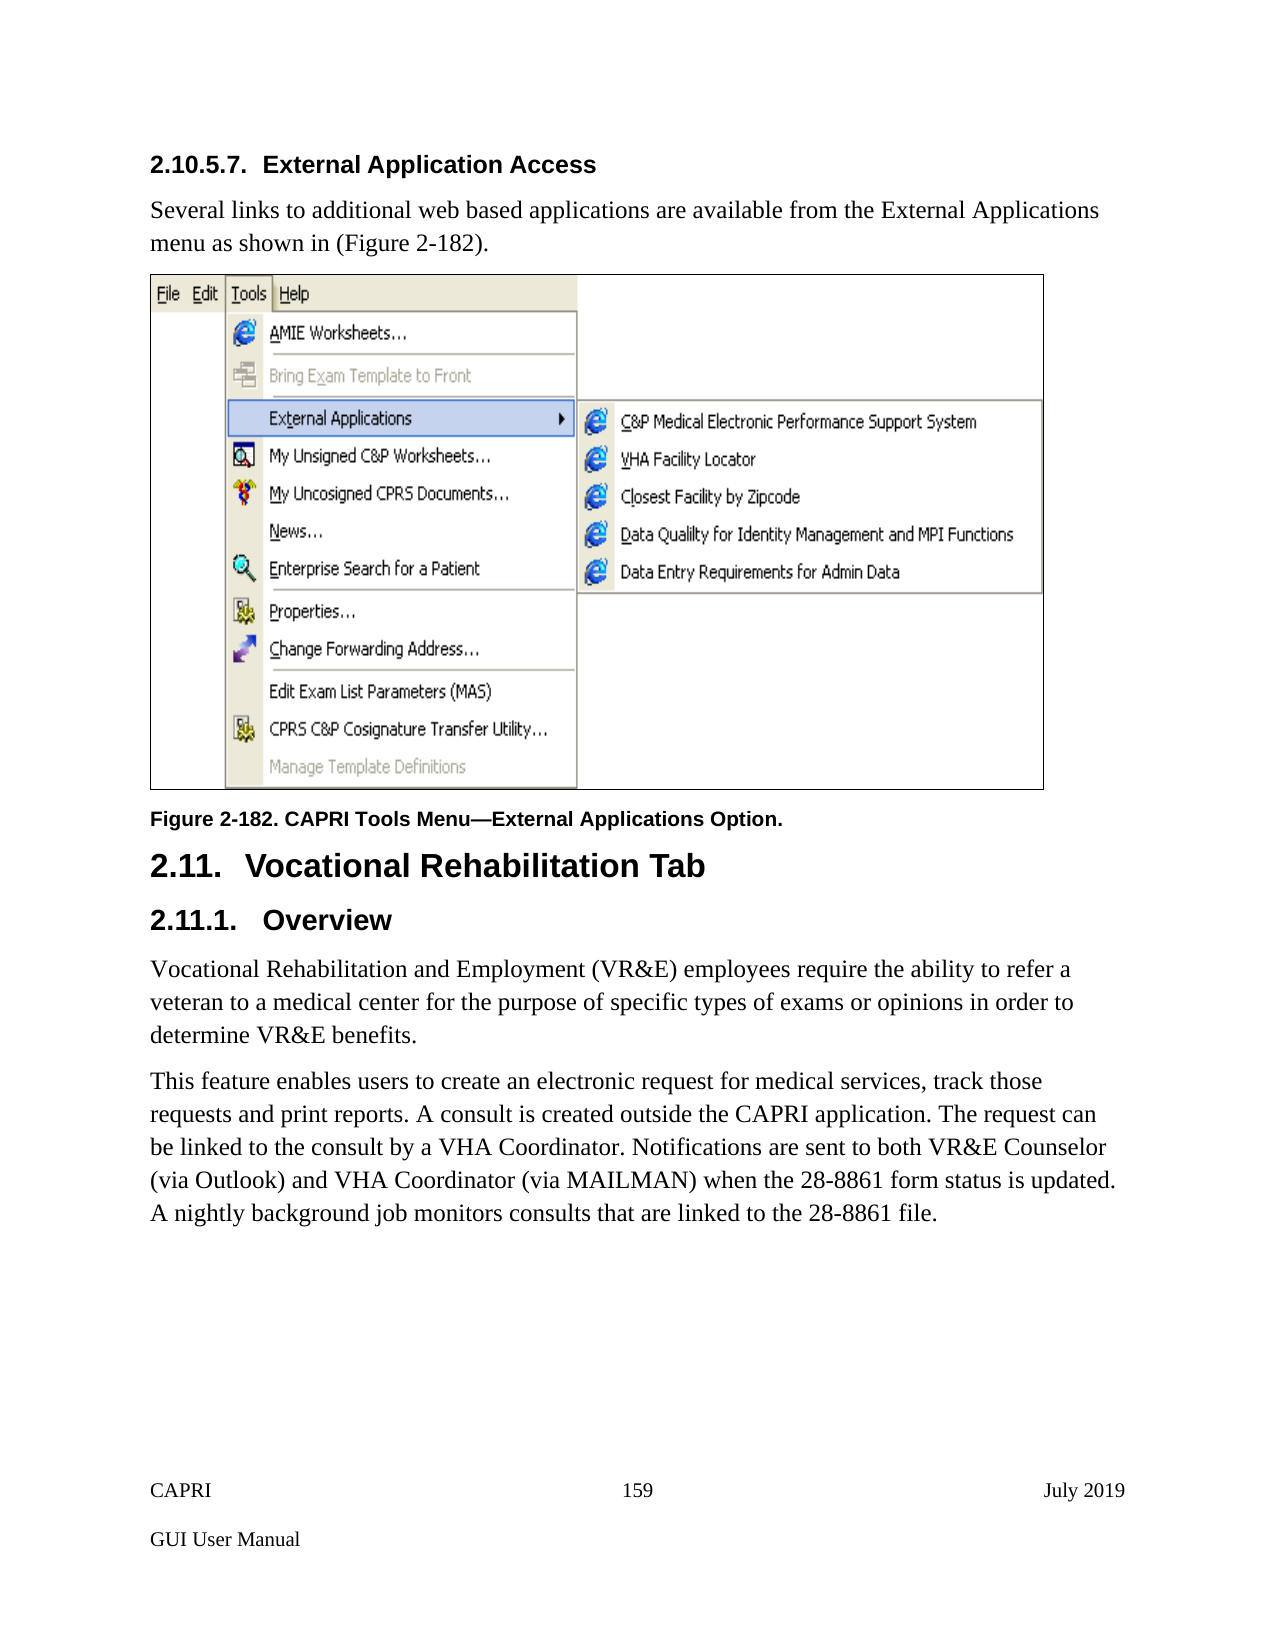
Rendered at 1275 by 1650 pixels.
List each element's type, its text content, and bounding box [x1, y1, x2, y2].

subtitle Vocational Rehabilitation Tab [150, 846, 1125, 885]
subtitle External Application Access [150, 150, 1125, 179]
text This feature enables users to create an electronic request for medical services, track those requests and print reports. A consult is created outside the CAPRI application. The request can be linked to the consult by a VHA Coordinator. Notifications are sent to both VR&E Counselor (via Outlook) and VHA Coordinator (via MAILMAN) when the 28-8861 form status is updated. A nightly background job monitors consults that are linked to the 28-8861 file. [150, 1066, 1125, 1227]
subtitle Overview [150, 903, 1125, 937]
text Vocational Rehabilitation and Employment (VR&E) employees require the ability to refer a veteran to a medical center for the purpose of specific types of exams or opinions in order to determine VR&E benefits. [150, 954, 1125, 1049]
picture [151, 275, 1043, 789]
